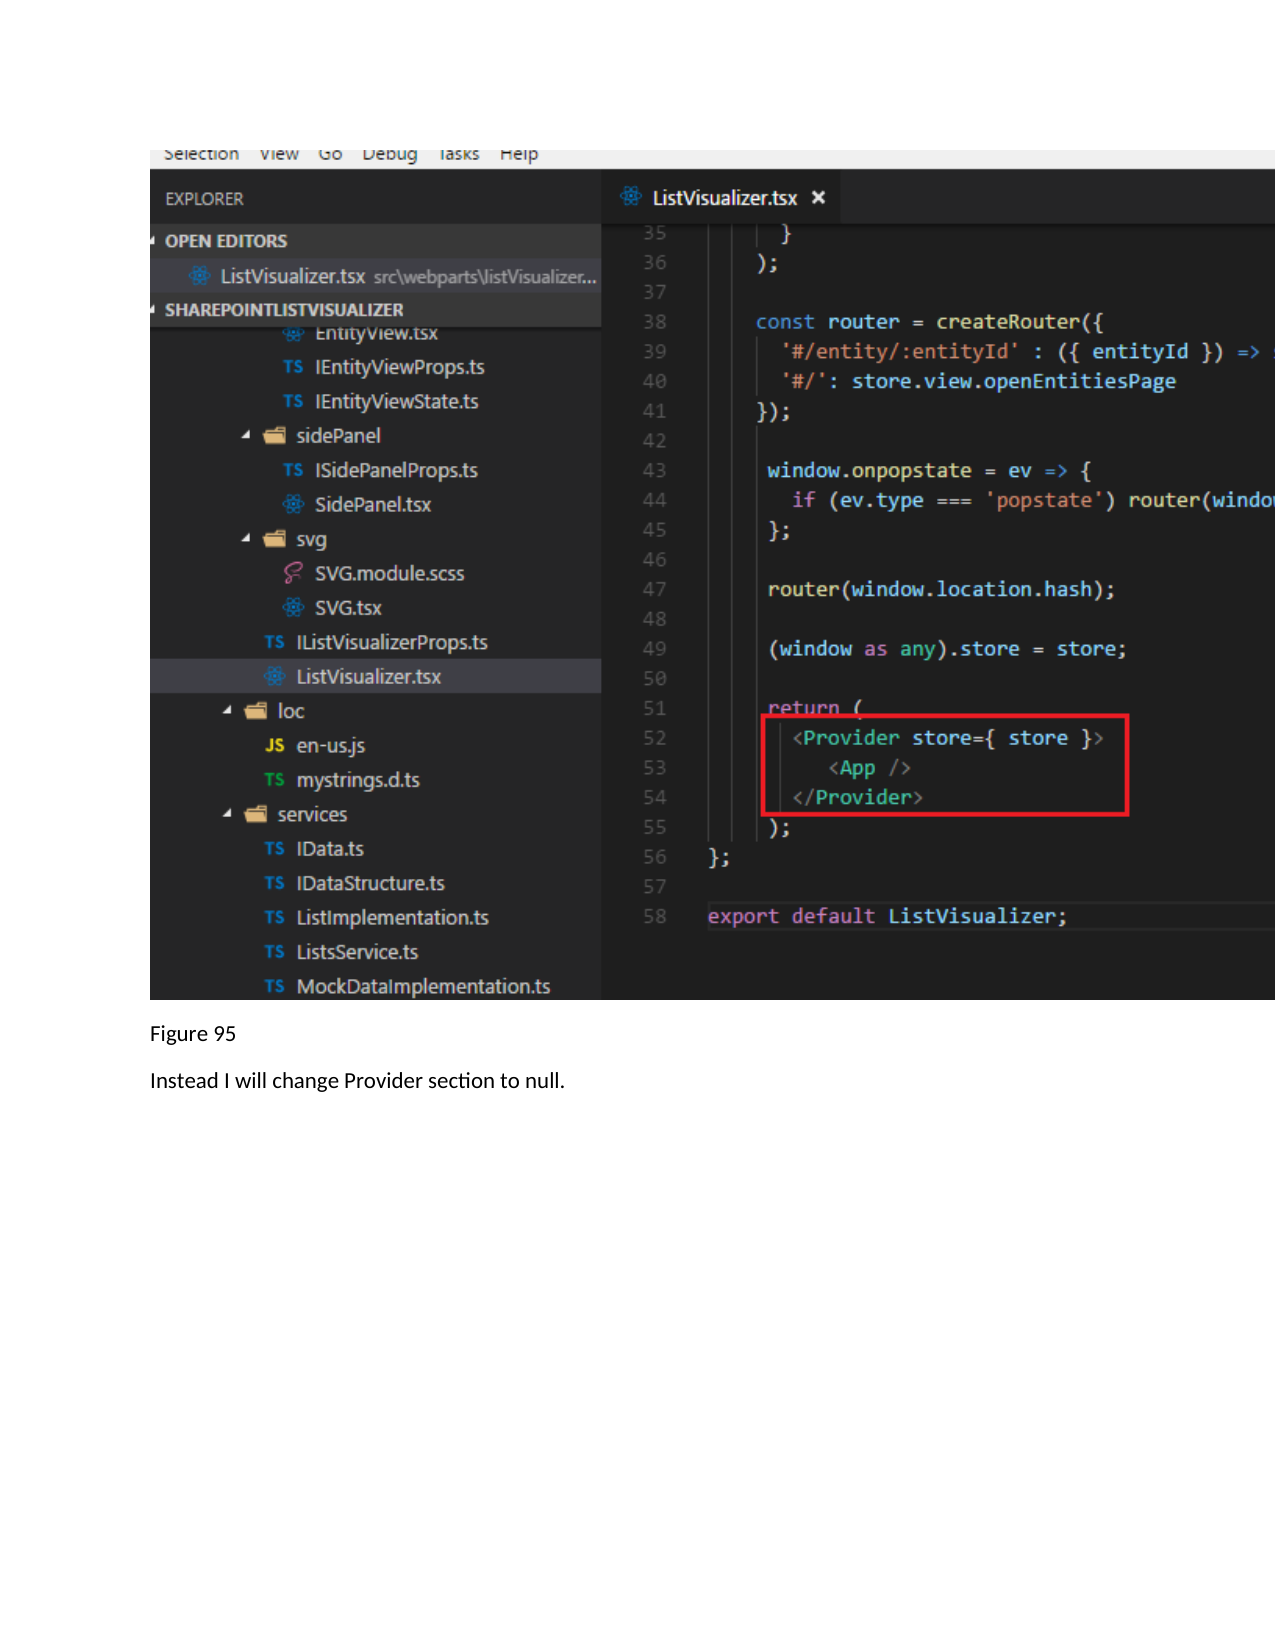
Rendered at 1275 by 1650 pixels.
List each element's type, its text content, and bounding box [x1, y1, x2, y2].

text Figure 95 [150, 1019, 1125, 1047]
text Instead I will change Provider section to null. [150, 1066, 1125, 1094]
picture [150, 150, 1275, 1000]
